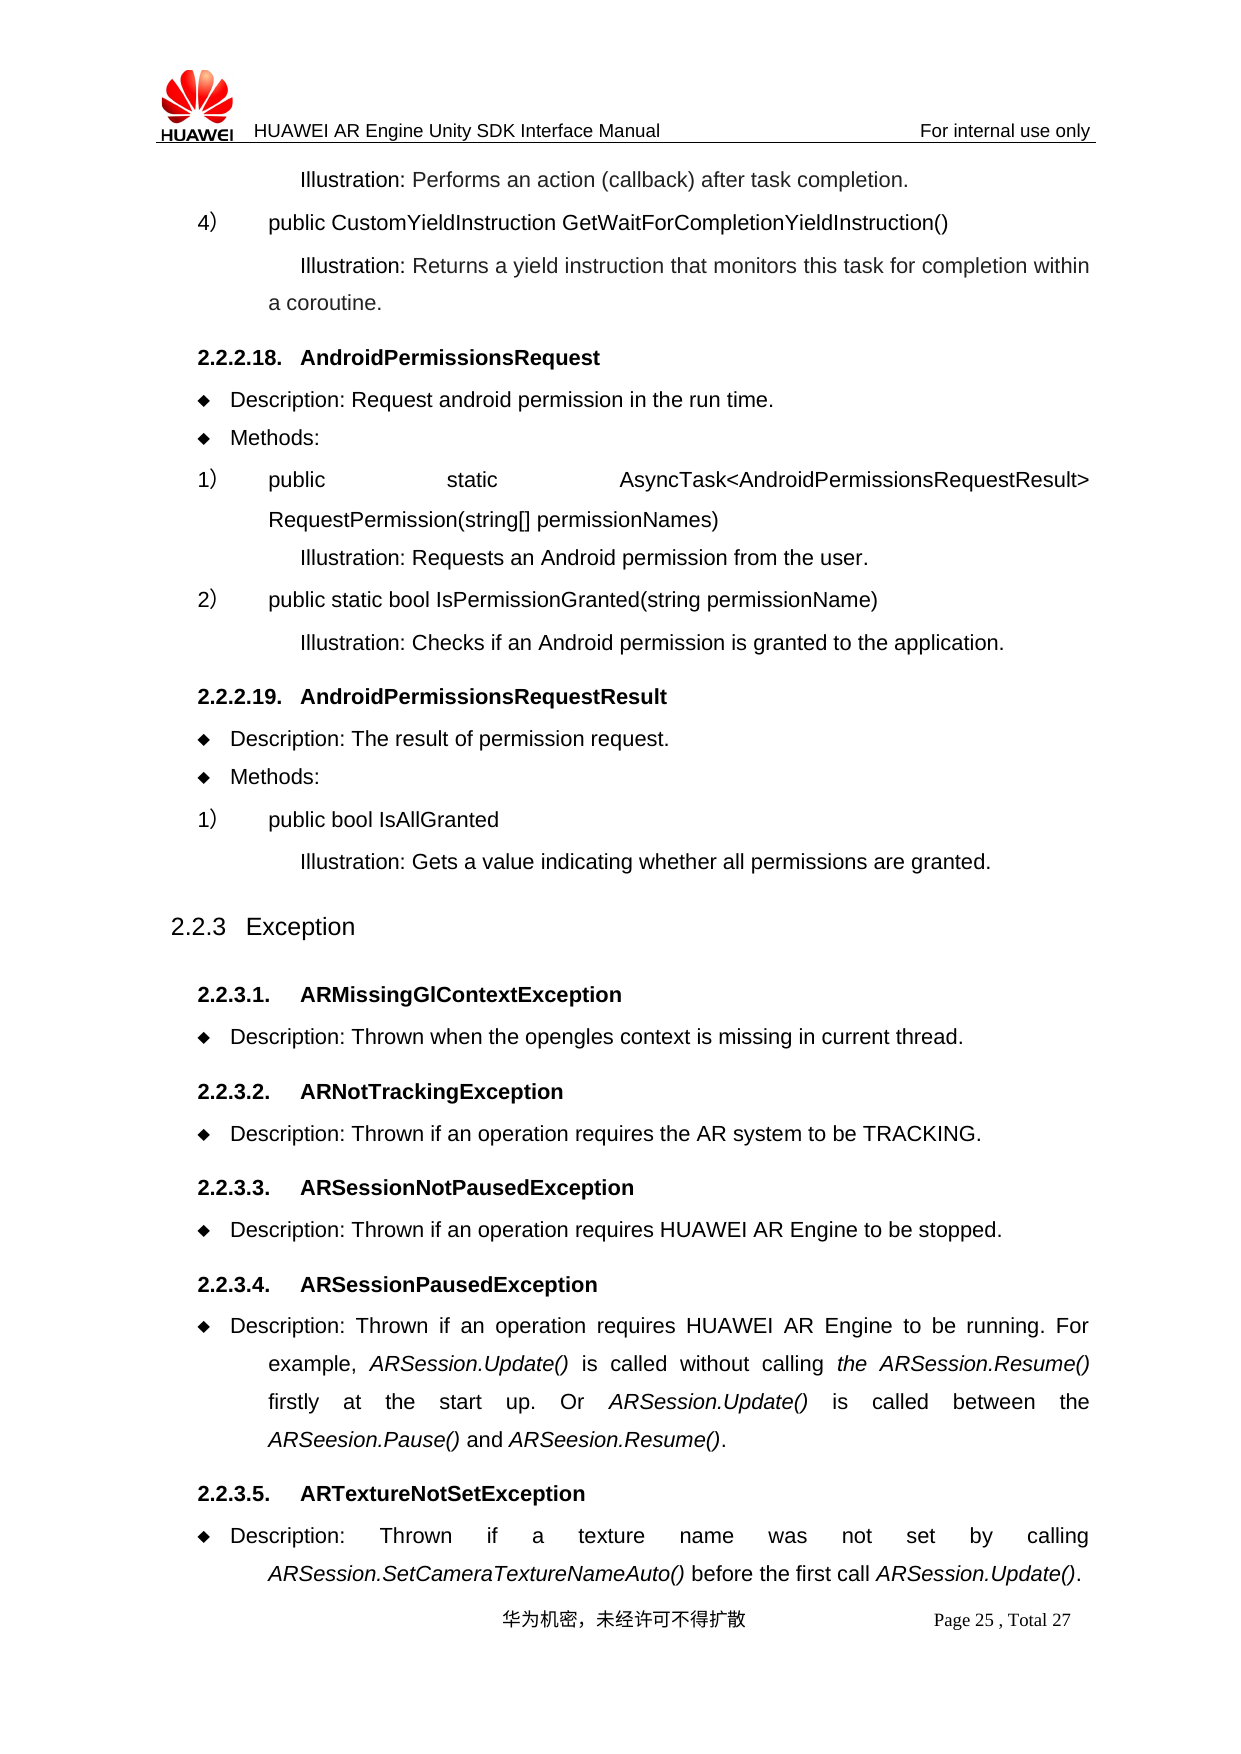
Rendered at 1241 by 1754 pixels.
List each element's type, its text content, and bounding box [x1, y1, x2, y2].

subtitle Illustration: Returns a yield instruction that monitors this task for completion within a coroutine. [268, 252, 1090, 316]
subtitle public bool IsAllGranted [197, 802, 1090, 833]
subtitle Description: Request android permission in the run time. [197, 387, 1090, 412]
subtitle Methods: [197, 764, 1090, 789]
subtitle Illustration: Checks if an Android permission is granted to the application. [268, 630, 1090, 655]
subtitle Illustration: Requests an Android permission from the user. [268, 544, 1090, 569]
subtitle Description: Thrown if an operation requires HUAWEI AR Engine to be running. For example, ARSession.Update() is called without calling the ARSession.Resume() firstly at the start up. Or ARSession.Update() is called between the ARSeesion.Pause() and ARSeesion.Resume(). [197, 1313, 1090, 1452]
subtitle public CustomYieldInstruction GetWaitForCompletionYieldInstruction() [197, 205, 1090, 237]
subtitle Illustration: Gets a value indicating whether all permissions are granted. [268, 849, 1090, 874]
subtitle Exception [171, 912, 1090, 941]
subtitle public static AsyncTask<AndroidPermissionsRequestResult> RequestPermission(string[] permissionNames) [197, 462, 1090, 532]
subtitle Description: Thrown if a texture name was not set by calling ARSession.SetCameraTextureNameAuto() before the first call ARSession.Update(). [197, 1523, 1090, 1586]
subtitle ARNotTrackingException [197, 1079, 1090, 1104]
subtitle AndroidPermissionsRequestResult [197, 684, 1090, 709]
subtitle ARMissingGlContextException [197, 982, 1090, 1008]
subtitle ARTextureNotSetException [197, 1481, 1090, 1506]
subtitle Description: Thrown if an operation requires HUAWEI AR Engine to be stopped. [197, 1217, 1090, 1242]
subtitle Methods: [197, 424, 1090, 450]
subtitle ARSessionPausedException [197, 1271, 1090, 1297]
subtitle ARSessionNotPausedException [197, 1175, 1090, 1200]
subtitle AndroidPermissionsRequest [197, 345, 1090, 370]
subtitle Description: Thrown if an operation requires the AR system to be TRACKING. [197, 1121, 1090, 1146]
subtitle Description: The result of permission request. [197, 726, 1090, 751]
subtitle Illustration: Performs an action (callback) after task completion. [268, 167, 1090, 192]
picture [161, 70, 233, 141]
subtitle Description: Thrown when the opengles context is missing in current thread. [197, 1024, 1090, 1049]
subtitle public static bool IsPermissionGranted(string permissionName) [197, 582, 1090, 614]
